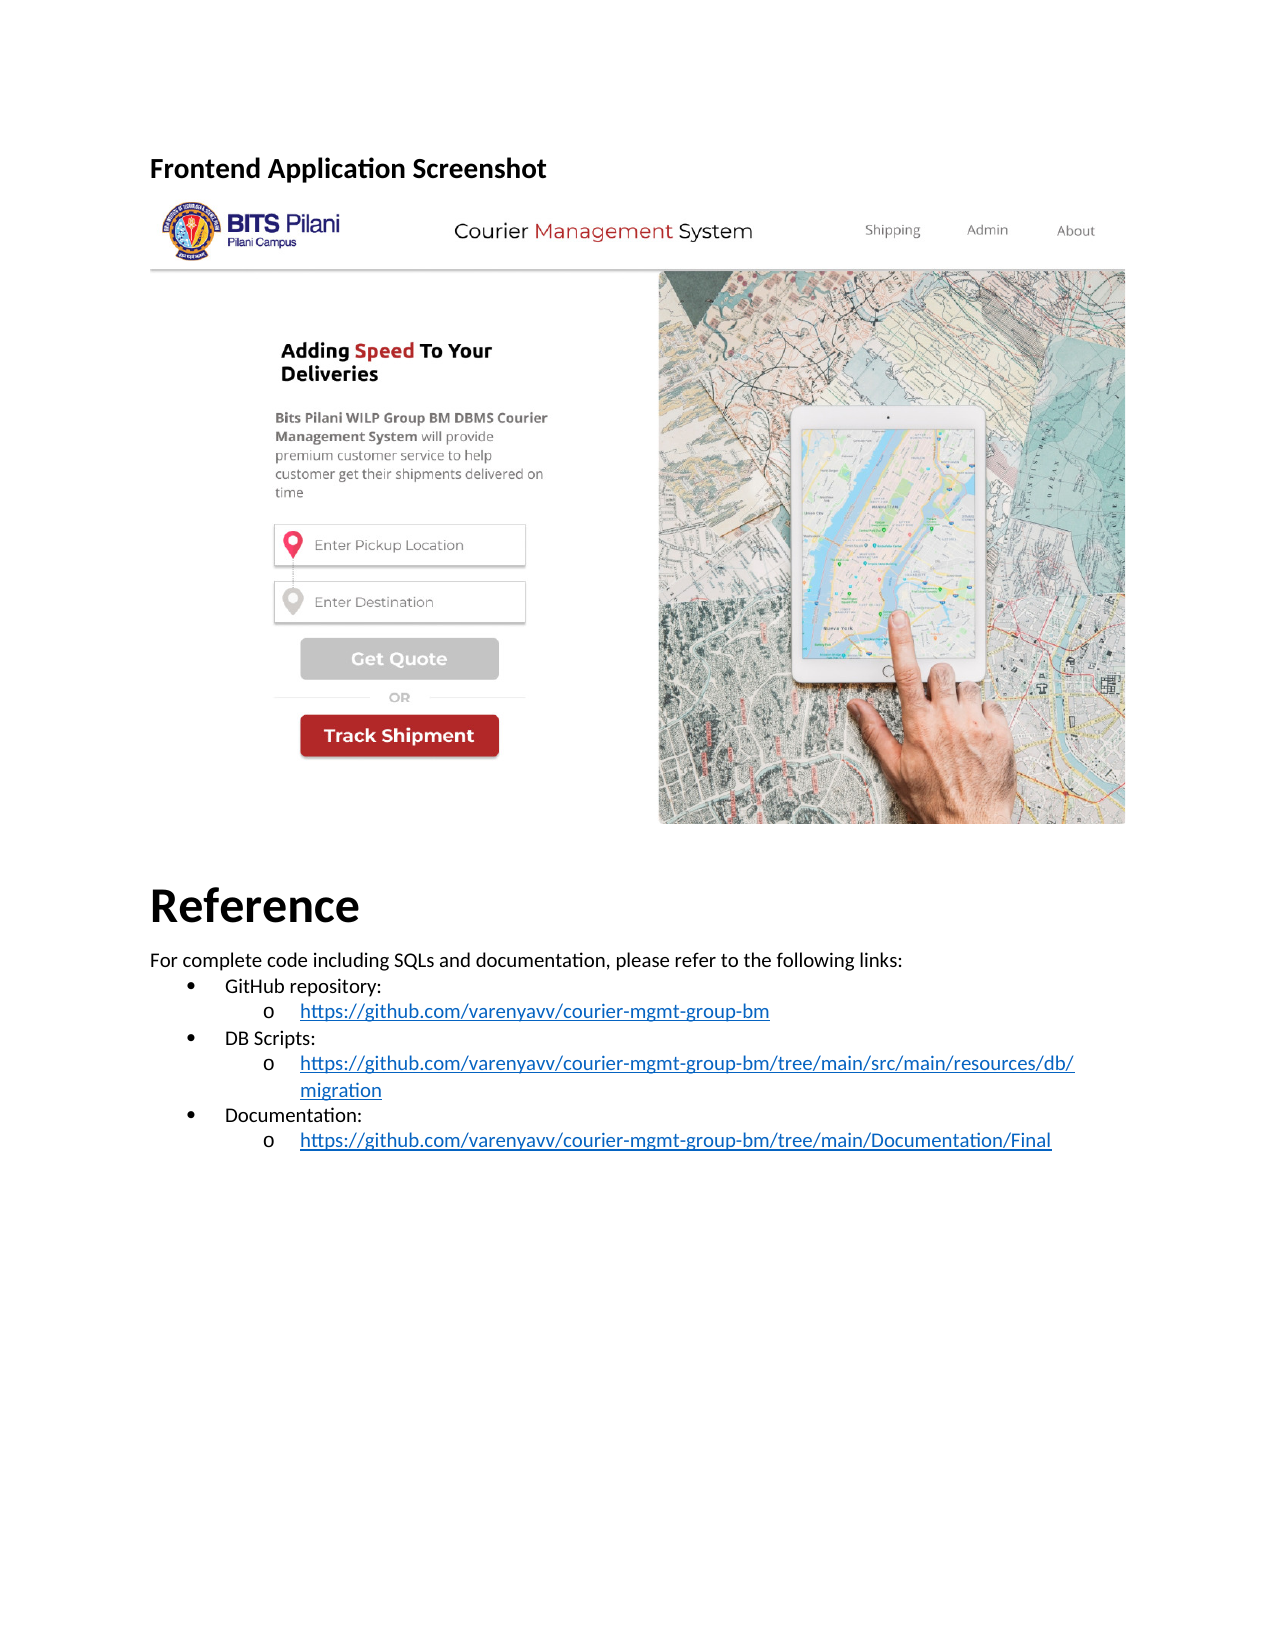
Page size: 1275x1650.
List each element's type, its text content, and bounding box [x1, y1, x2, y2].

list https://github.com/varenyavv/courier-mgmt-group-bm/tree/main/src/main/resources/db/migration [262, 1050, 1125, 1102]
picture [150, 193, 1125, 824]
list Documentation: [187, 1102, 1125, 1128]
list https://github.com/varenyavv/courier-mgmt-group-bm [262, 998, 1125, 1025]
list GitHub repository: [187, 973, 1125, 998]
subtitle Reference [150, 874, 1125, 935]
list DB Scripts: [187, 1025, 1125, 1050]
list https://github.com/varenyavv/courier-mgmt-group-bm/tree/main/Documentation/Final [262, 1128, 1125, 1154]
subtitle Frontend Application Screenshot [150, 150, 1125, 186]
text For complete code including SQLs and documentation, please refer to the following links: [150, 948, 1125, 973]
